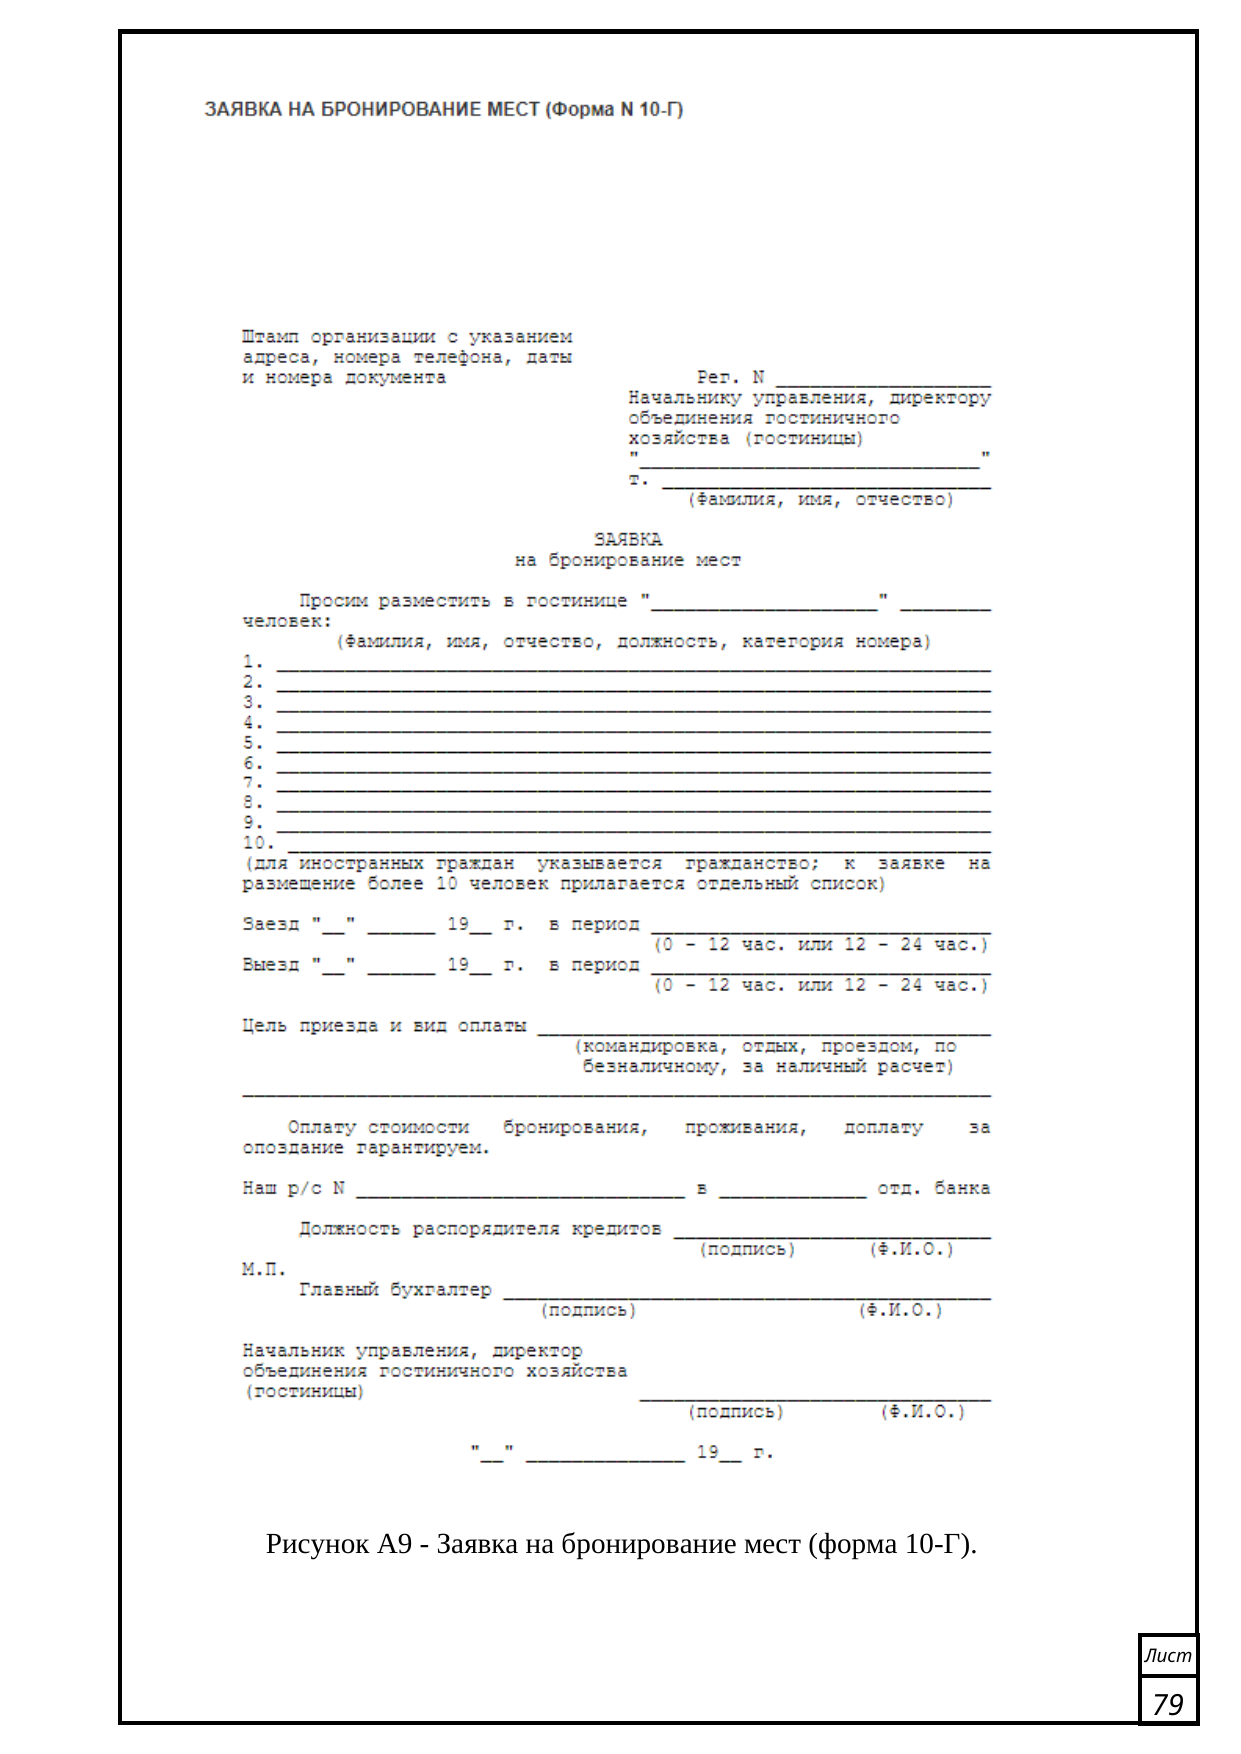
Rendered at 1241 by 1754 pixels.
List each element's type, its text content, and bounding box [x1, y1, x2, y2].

picture [191, 88, 1020, 1505]
text Рисунок А9 - Заявка на бронирование мест (форма 10-Г). [192, 1526, 1196, 1559]
